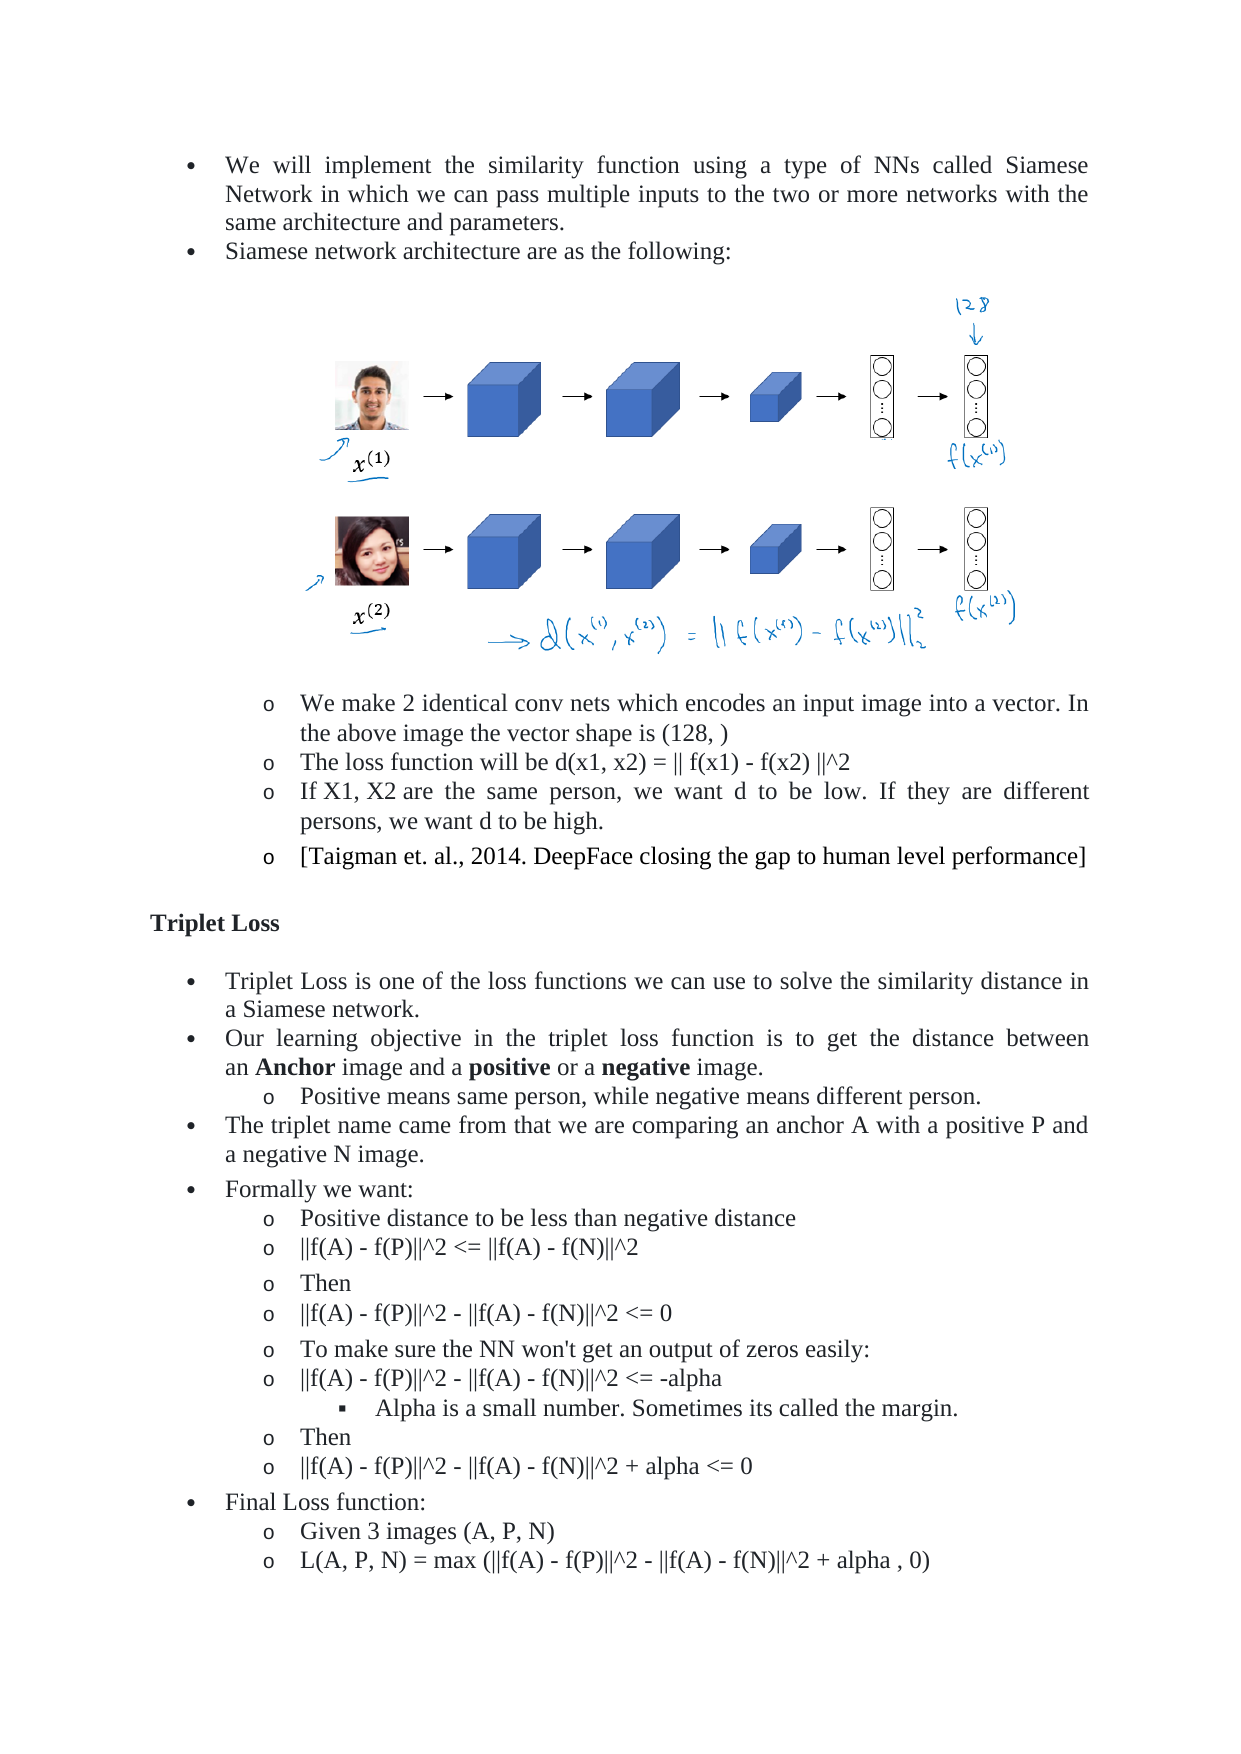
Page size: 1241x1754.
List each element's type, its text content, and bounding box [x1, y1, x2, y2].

list Then [262, 1268, 1090, 1298]
list Triplet Loss is one of the loss functions we can use to solve the similarity distance in a Siamese network. [187, 966, 1090, 1023]
list Alpha is a small number. Sometimes its called the margin. [337, 1393, 1090, 1422]
list ||f(A) - f(P)||^2 <= ||f(A) - f(N)||^2 [262, 1232, 1090, 1262]
list If X1, X2 are the same person, we want d to be low. If they are different persons, we want d to be high. [262, 776, 1090, 834]
list Then [262, 1422, 1090, 1451]
list To make sure the NN won't get an output of zeros easily: [262, 1334, 1090, 1363]
list ||f(A) - f(P)||^2 - ||f(A) - f(N)||^2 + alpha <= 0 [262, 1451, 1090, 1481]
list Siamese network architecture are as the following: [187, 236, 1090, 265]
list ||f(A) - f(P)||^2 - ||f(A) - f(N)||^2 <= -alpha [262, 1363, 1090, 1393]
list Our learning objective in the triplet loss function is to get the distance between an Anchor image and a positive or a negative image. [187, 1023, 1090, 1081]
list L(A, P, N) = max (||f(A) - f(P)||^2 - ||f(A) - f(N)||^2 + alpha , 0) [262, 1545, 1090, 1575]
list We make 2 identical conv nets which encodes an input image into a vector. In the above image the vector shape is (128, ) [262, 688, 1090, 747]
list Positive distance to be less than negative distance [262, 1203, 1090, 1232]
text Triplet Loss [150, 908, 1090, 937]
list The loss function will be d(x1, x2) = || f(x1) - f(x2) ||^2 [262, 747, 1090, 776]
list Positive means same person, while negative means different person. [262, 1081, 1090, 1110]
list Final Loss function: [187, 1487, 1090, 1516]
list We will implement the similarity function using a type of NNs called Siamese Network in which we can pass multiple inputs to the two or more networks with the same architecture and parameters. [187, 150, 1090, 236]
picture [300, 294, 1072, 660]
list ||f(A) - f(P)||^2 - ||f(A) - f(N)||^2 <= 0 [262, 1298, 1090, 1327]
list The triplet name came from that we are comparing an anchor A with a positive P and a negative N image. [187, 1110, 1090, 1168]
list Formally we want: [187, 1174, 1090, 1203]
list Given 3 images (A, P, N) [262, 1516, 1090, 1545]
list [Taigman et. al., 2014. DeepFace closing the gap to human level performance] [262, 841, 1090, 870]
